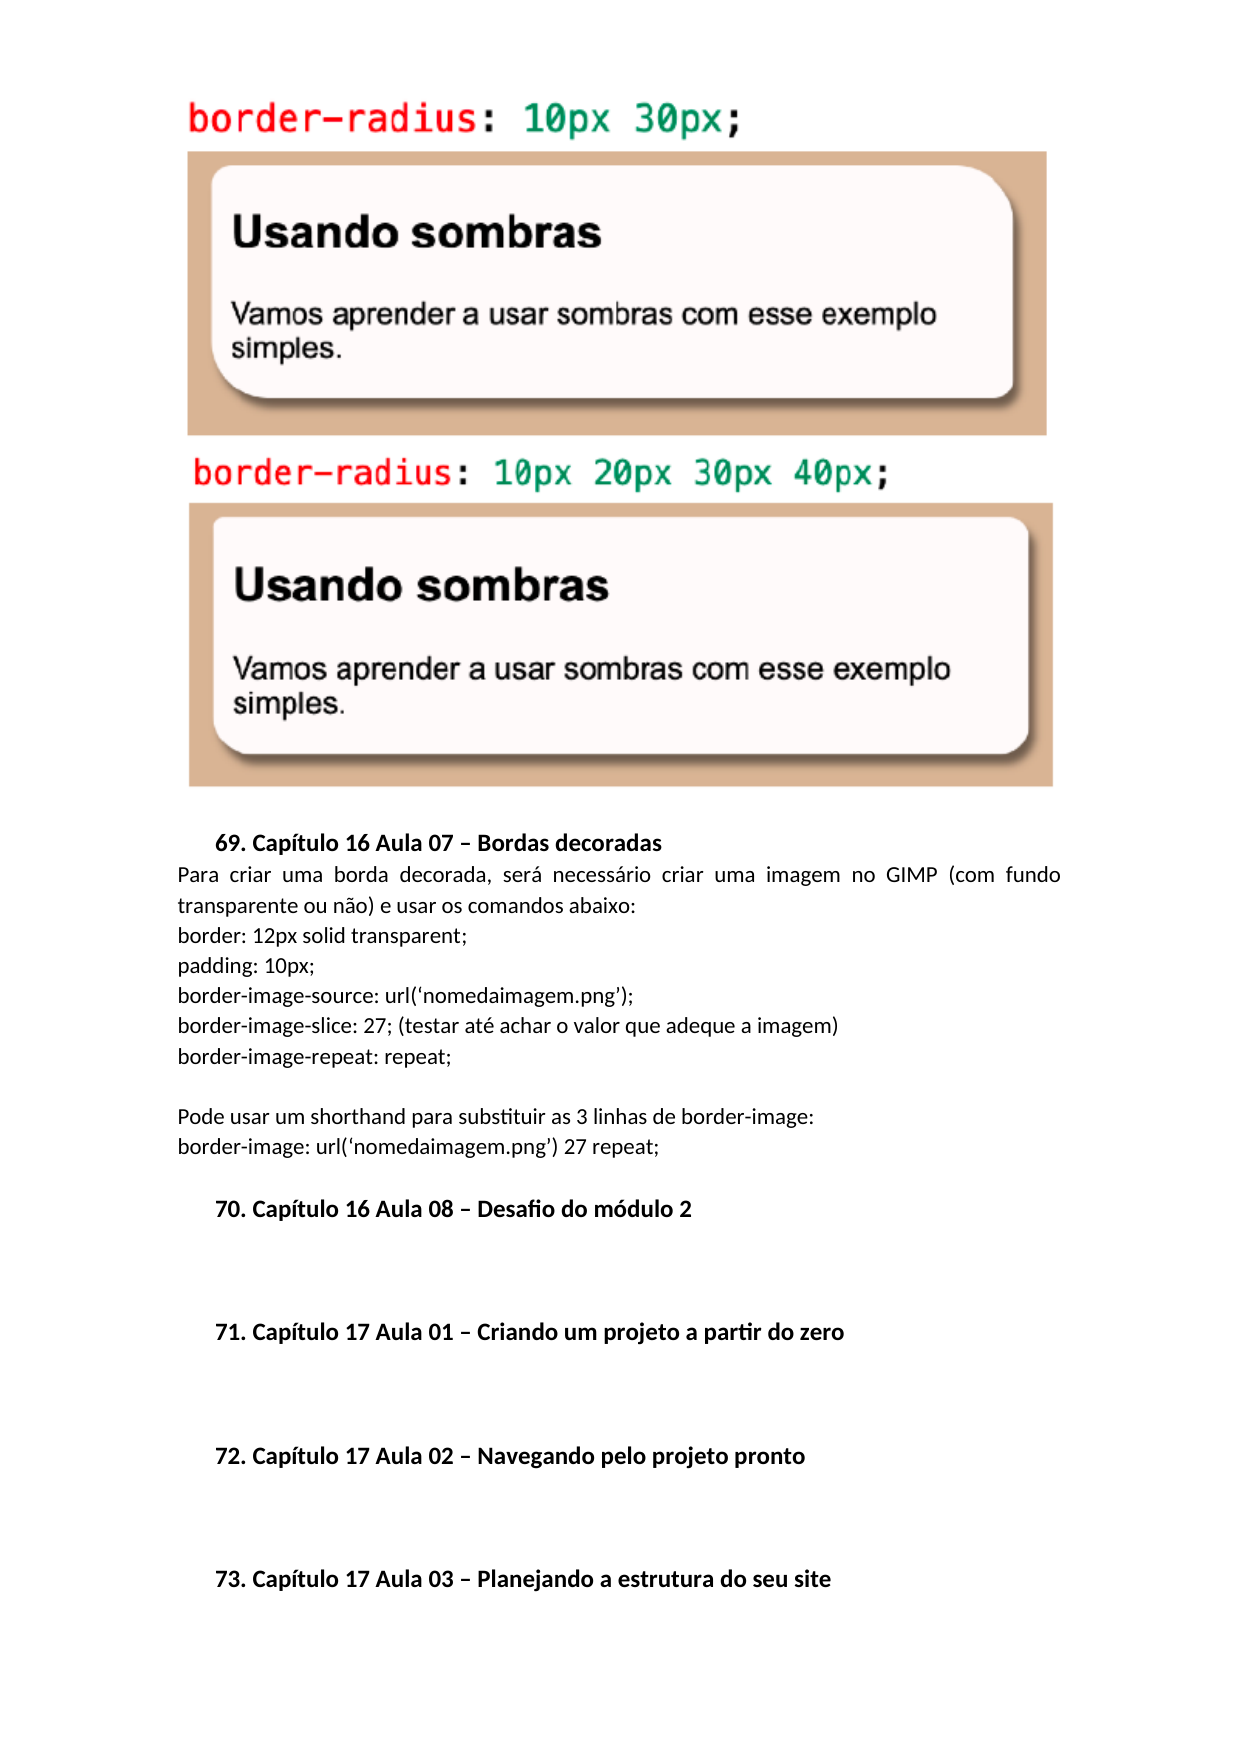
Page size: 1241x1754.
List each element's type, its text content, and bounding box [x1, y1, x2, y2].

list Capítulo 16 Aula 08 – Desafio do módulo 2 [215, 1193, 1063, 1223]
list Capítulo 17 Aula 03 – Planejando a estrutura do seu site [215, 1563, 1063, 1594]
list Capítulo 17 Aula 02 – Navegando pelo projeto pronto [215, 1440, 1063, 1470]
text Para criar uma borda decorada, será necessário criar uma imagem no GIMP (com fundo transparente ou não) e usar os comandos abaixo: [177, 861, 1063, 919]
picture [177, 449, 1063, 796]
text border-image-repeat: repeat; [177, 1042, 1063, 1070]
text border-image-source: url(‘nomedaimagem.png’); [177, 981, 1063, 1009]
list Capítulo 16 Aula 07 – Bordas decoradas [215, 828, 1063, 858]
text border: 12px solid transparent; [177, 921, 1063, 949]
picture [177, 88, 1063, 448]
text Pode usar um shorthand para substituir as 3 linhas de border-image: [177, 1102, 1063, 1130]
text border-image-slice: 27; (testar até achar o valor que adeque a imagem) [177, 1012, 1063, 1039]
text padding: 10px; [177, 951, 1063, 979]
list Capítulo 17 Aula 01 – Criando um projeto a partir do zero [215, 1316, 1063, 1347]
text border-image: url(‘nomedaimagem.png’) 27 repeat; [177, 1132, 1063, 1160]
